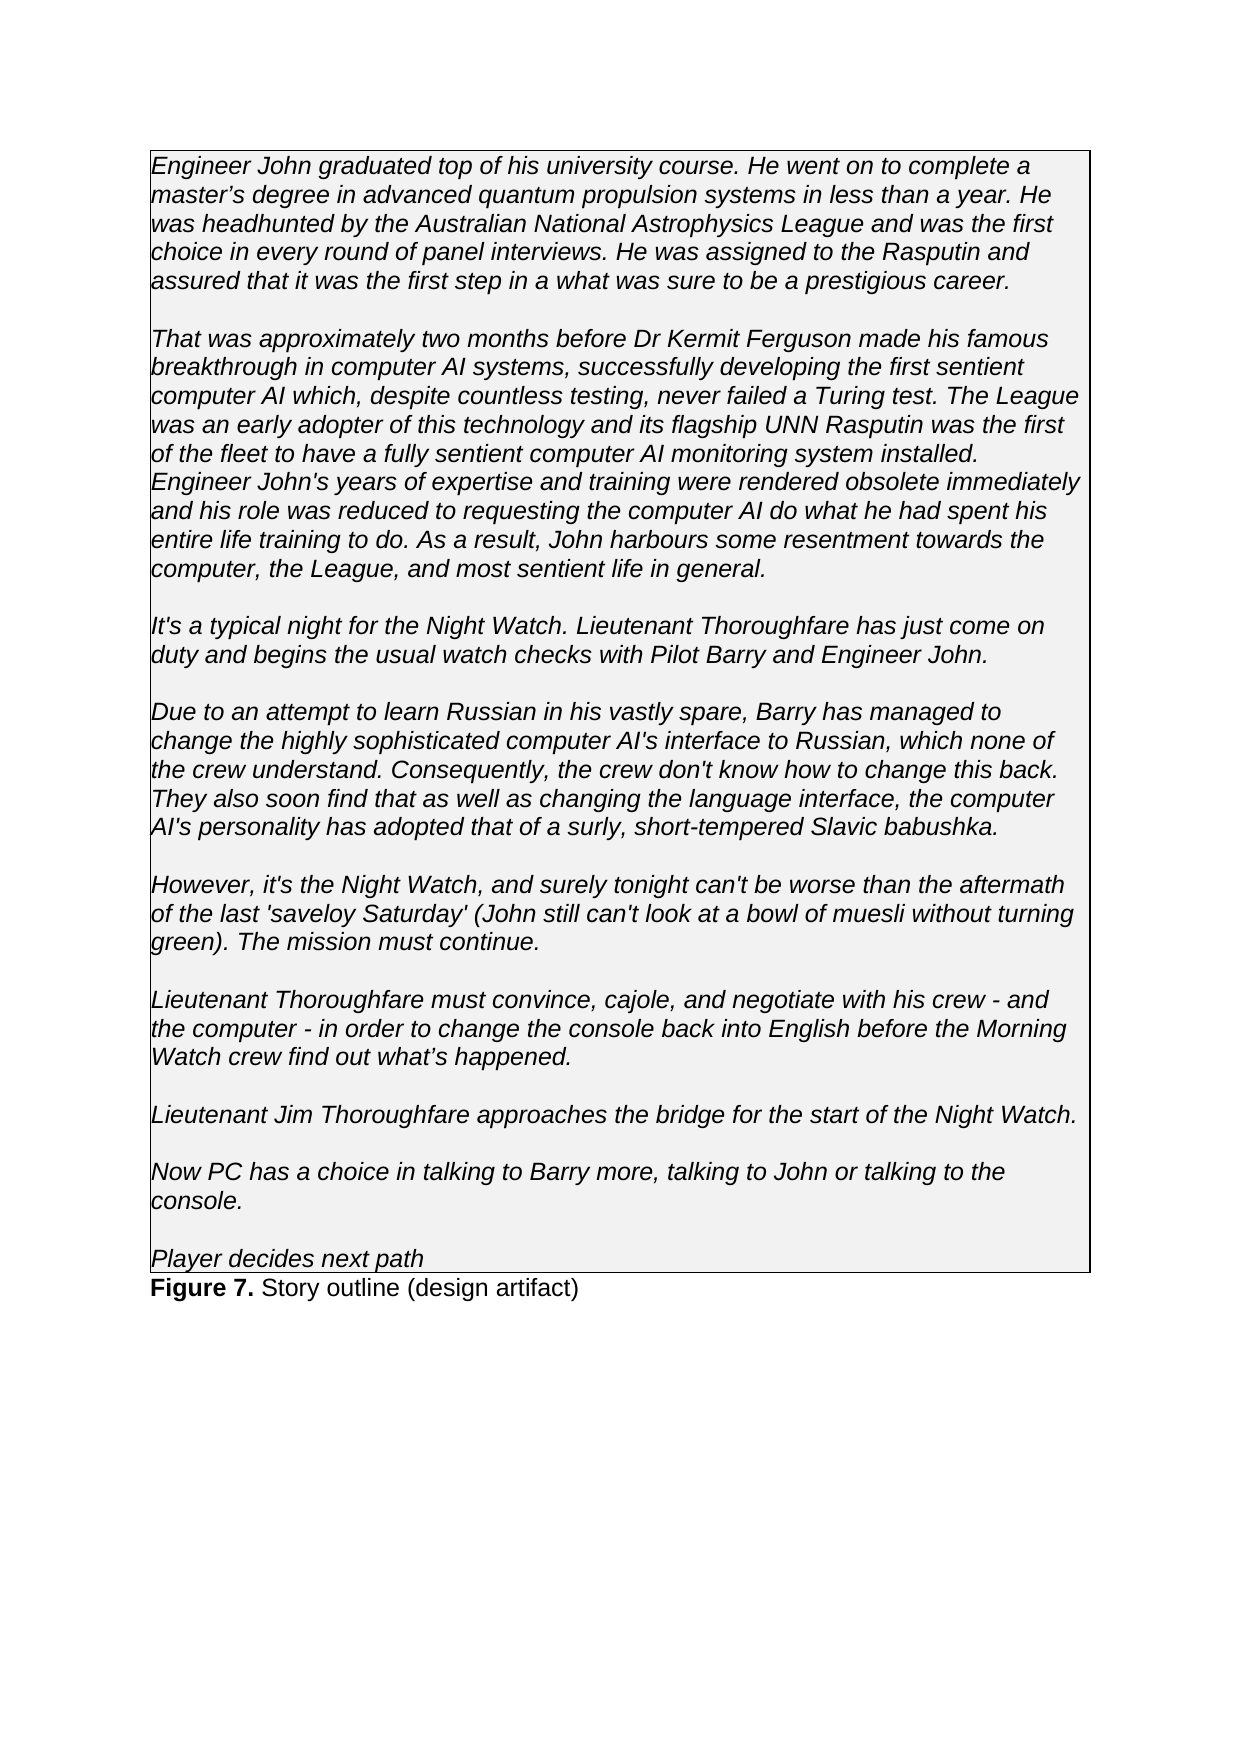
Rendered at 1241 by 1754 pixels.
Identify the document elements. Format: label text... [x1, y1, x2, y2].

text Figure 7. Story outline (design artifact) [150, 1273, 1090, 1302]
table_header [151, 151, 1089, 1272]
